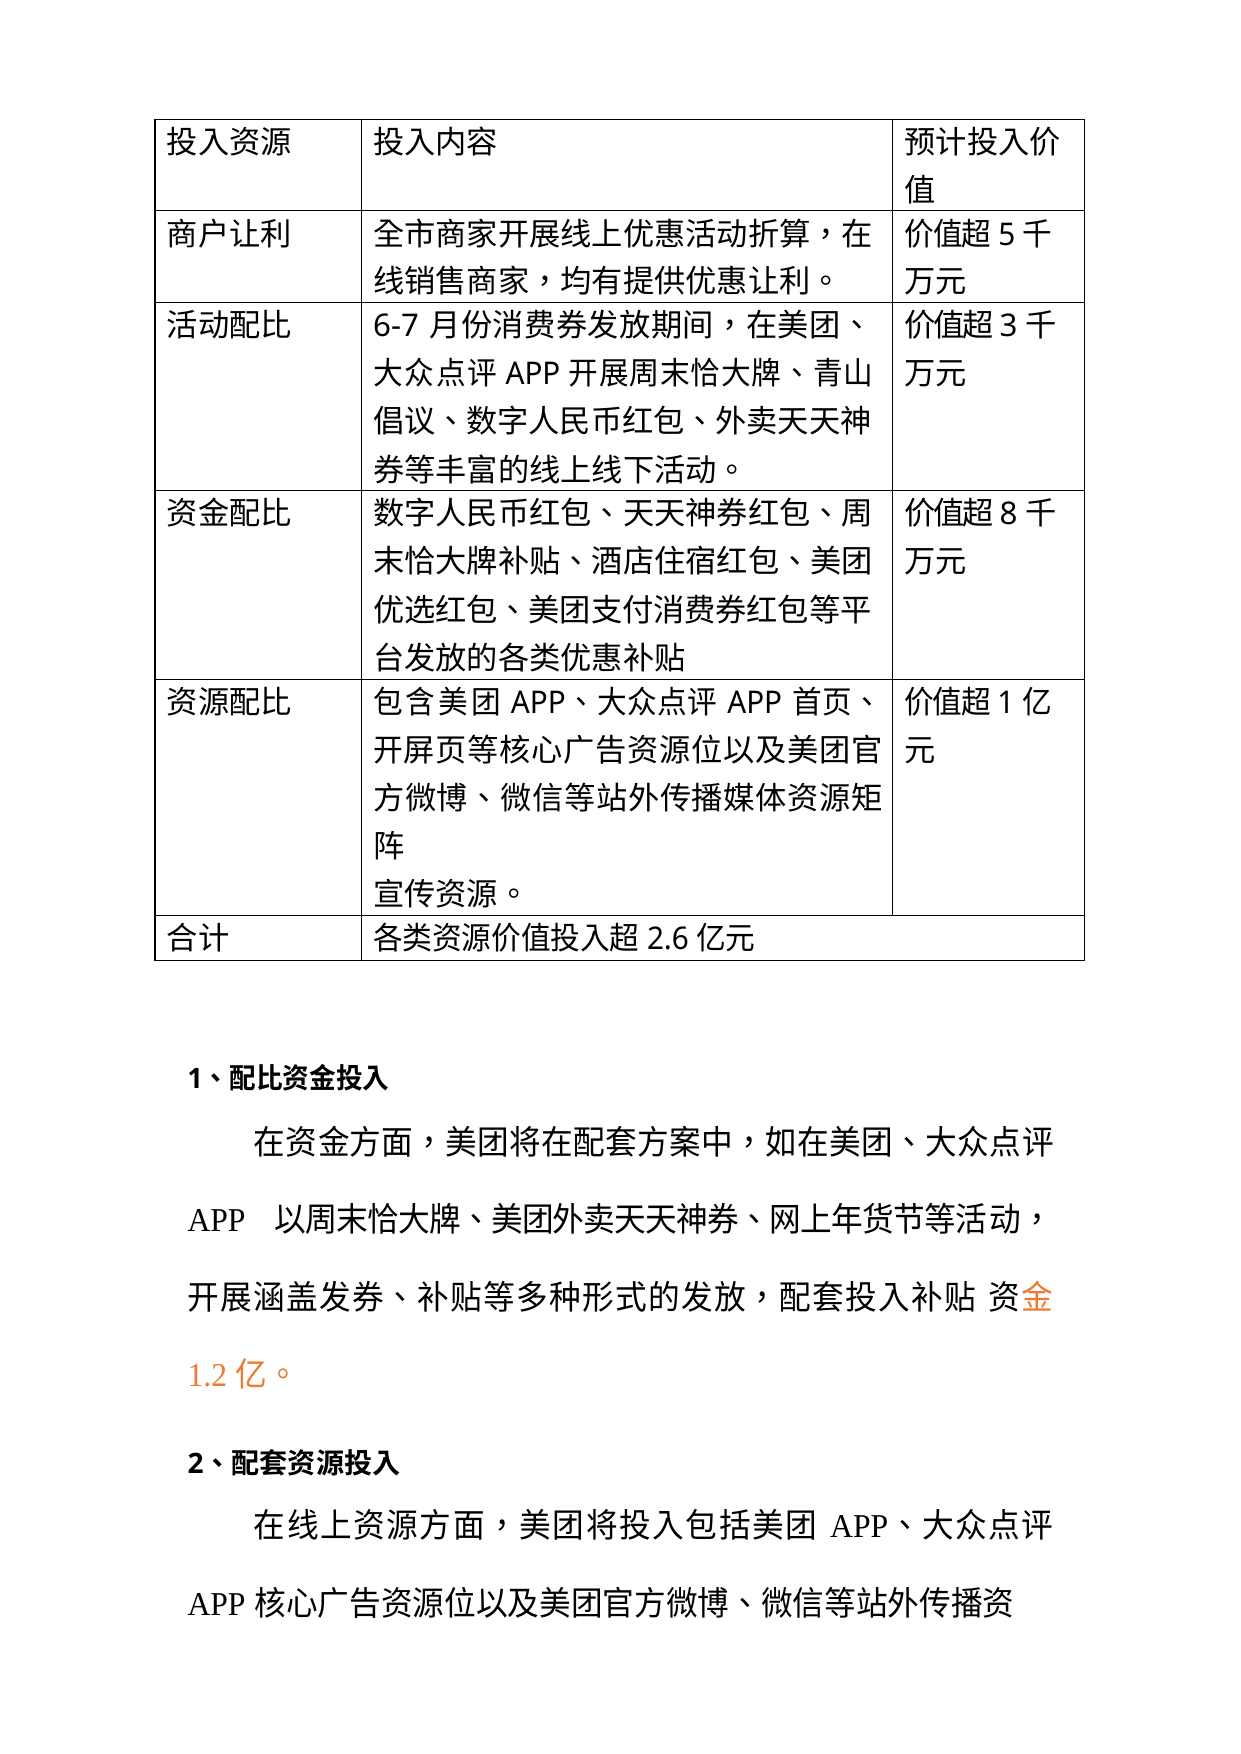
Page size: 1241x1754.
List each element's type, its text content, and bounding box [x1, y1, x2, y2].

text 1、配比资金投入 [187, 1046, 1240, 1099]
table_cell 全市商家开展线上优惠活动折算，在 线销售商家，均有提供优惠让利。 [362, 211, 892, 302]
table_header 投入资源 [156, 120, 361, 210]
table_cell 价值超 5 千 万元 [893, 211, 1084, 302]
table_cell 价值超 8 千万元 [893, 491, 1084, 679]
table_cell 商户让利 [156, 211, 361, 302]
table_cell 数字人民币红包、天天神券红包、周末恰大牌补贴、酒店住宿红包、美团优选红包、美团支付消费券红包等平 台发放的各类优惠补贴 [362, 491, 892, 679]
table_cell 资源配比 [156, 680, 361, 915]
table_cell 资金配比 [156, 491, 361, 679]
text 2、配套资源投入 [187, 1444, 1240, 1482]
text 在线上资源方面，美团将投入包括美团 APP、大众点评APP 核心广告资源位以及美团官方微博、微信等站外传播资 [187, 1502, 1053, 1625]
table_cell 6-7 月份消费券发放期间，在美团、大众点评APP 开展周末恰大牌、青山倡议、数字人民币红包、外卖天天神 券等丰富的线上线下活动。 [362, 303, 892, 490]
table_cell 活动配比 [156, 303, 361, 490]
table_cell 价值超 3 千万元 [893, 303, 1084, 490]
table_header 预计投入价 值 [893, 120, 1084, 210]
table_cell 包含美团APP、大众点评 APP 首页、开屏页等核心广告资源位以及美团官方微博、微信等站外传播媒体资源矩阵 宣传资源。 [362, 680, 892, 915]
table_cell 价值超 1 亿元 [893, 680, 1084, 915]
text 在资金方面，美团将在配套方案中，如在美团、大众点评APP 以周末恰大牌、美团外卖天天神券、网上年货节等活动，开展涵盖发券、补贴等多种形式的发放，配套投入补贴 资金 1.2 亿。 [187, 1119, 1053, 1396]
table_cell 合计 [156, 916, 361, 960]
table_header 投入内容 [362, 120, 892, 210]
table_cell 各类资源价值投入超 2.6 亿元 [362, 916, 1084, 960]
